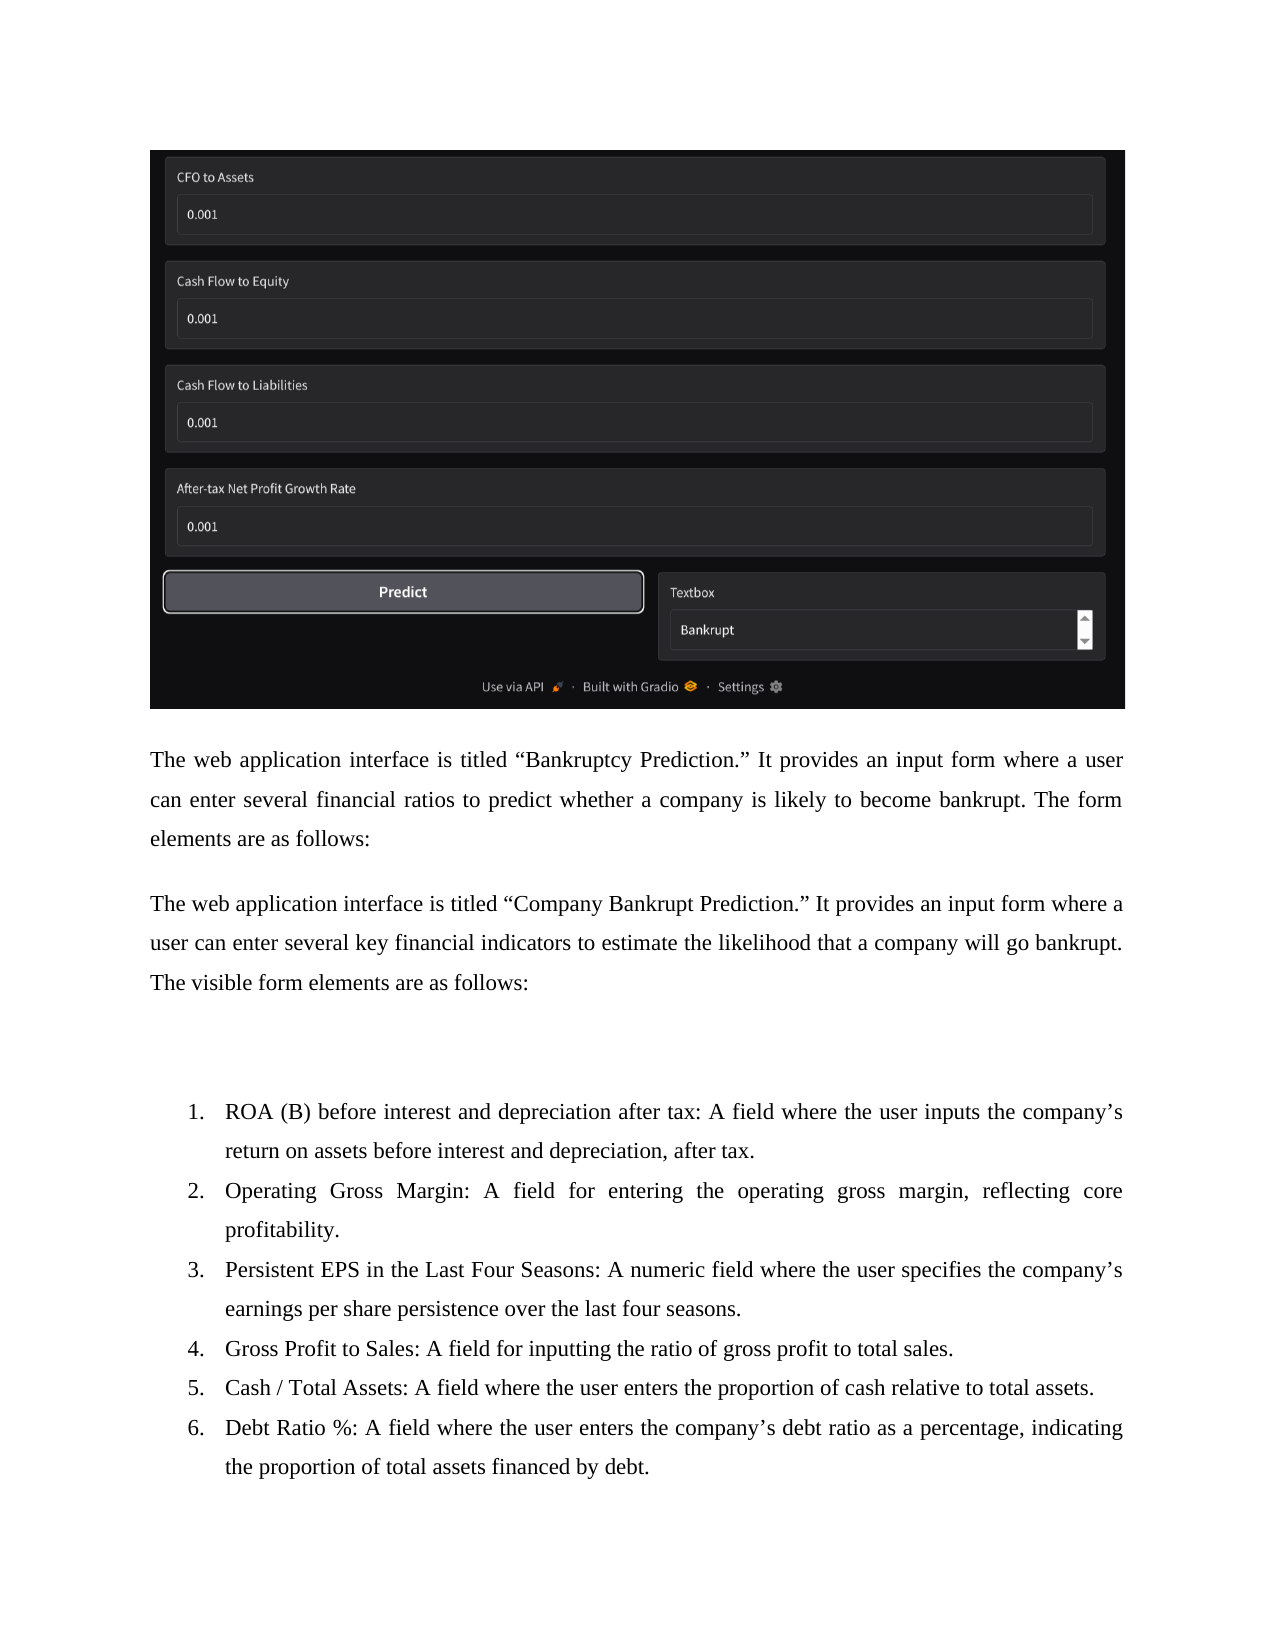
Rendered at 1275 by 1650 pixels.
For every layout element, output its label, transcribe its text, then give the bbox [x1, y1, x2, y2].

picture [150, 150, 1125, 709]
list Operating Gross Margin: A field for entering the operating gross margin, reflecting core profitability. [187, 1177, 1125, 1243]
list Gross Profit to Sales: A field for inputting the ratio of gross profit to total sales. [187, 1335, 1125, 1361]
text The web application interface is titled “Company Bankrupt Prediction.” It provides an input form where a user can enter several key financial indicators to estimate the likelihood that a company will go bankrupt. The visible form elements are as follows: [150, 890, 1125, 995]
list Debt Ratio %: A field where the user enters the company’s debt ratio as a percentage, indicating the proportion of total assets financed by debt. [187, 1414, 1125, 1479]
list ROA (B) before interest and depreciation after tax: A field where the user inputs the company’s return on assets before interest and depreciation, after tax. [187, 1098, 1125, 1164]
list Cash / Total Assets: A field where the user enters the proportion of cash relative to total assets. [187, 1374, 1125, 1401]
list Persistent EPS in the Last Four Seasons: A numeric field where the user specifies the company’s earnings per share persistence over the last four seasons. [187, 1256, 1125, 1322]
text The web application interface is titled “Bankruptcy Prediction.” It provides an input form where a user can enter several financial ratios to predict whether a company is likely to become bankrupt. The form elements are as follows: [150, 746, 1125, 852]
